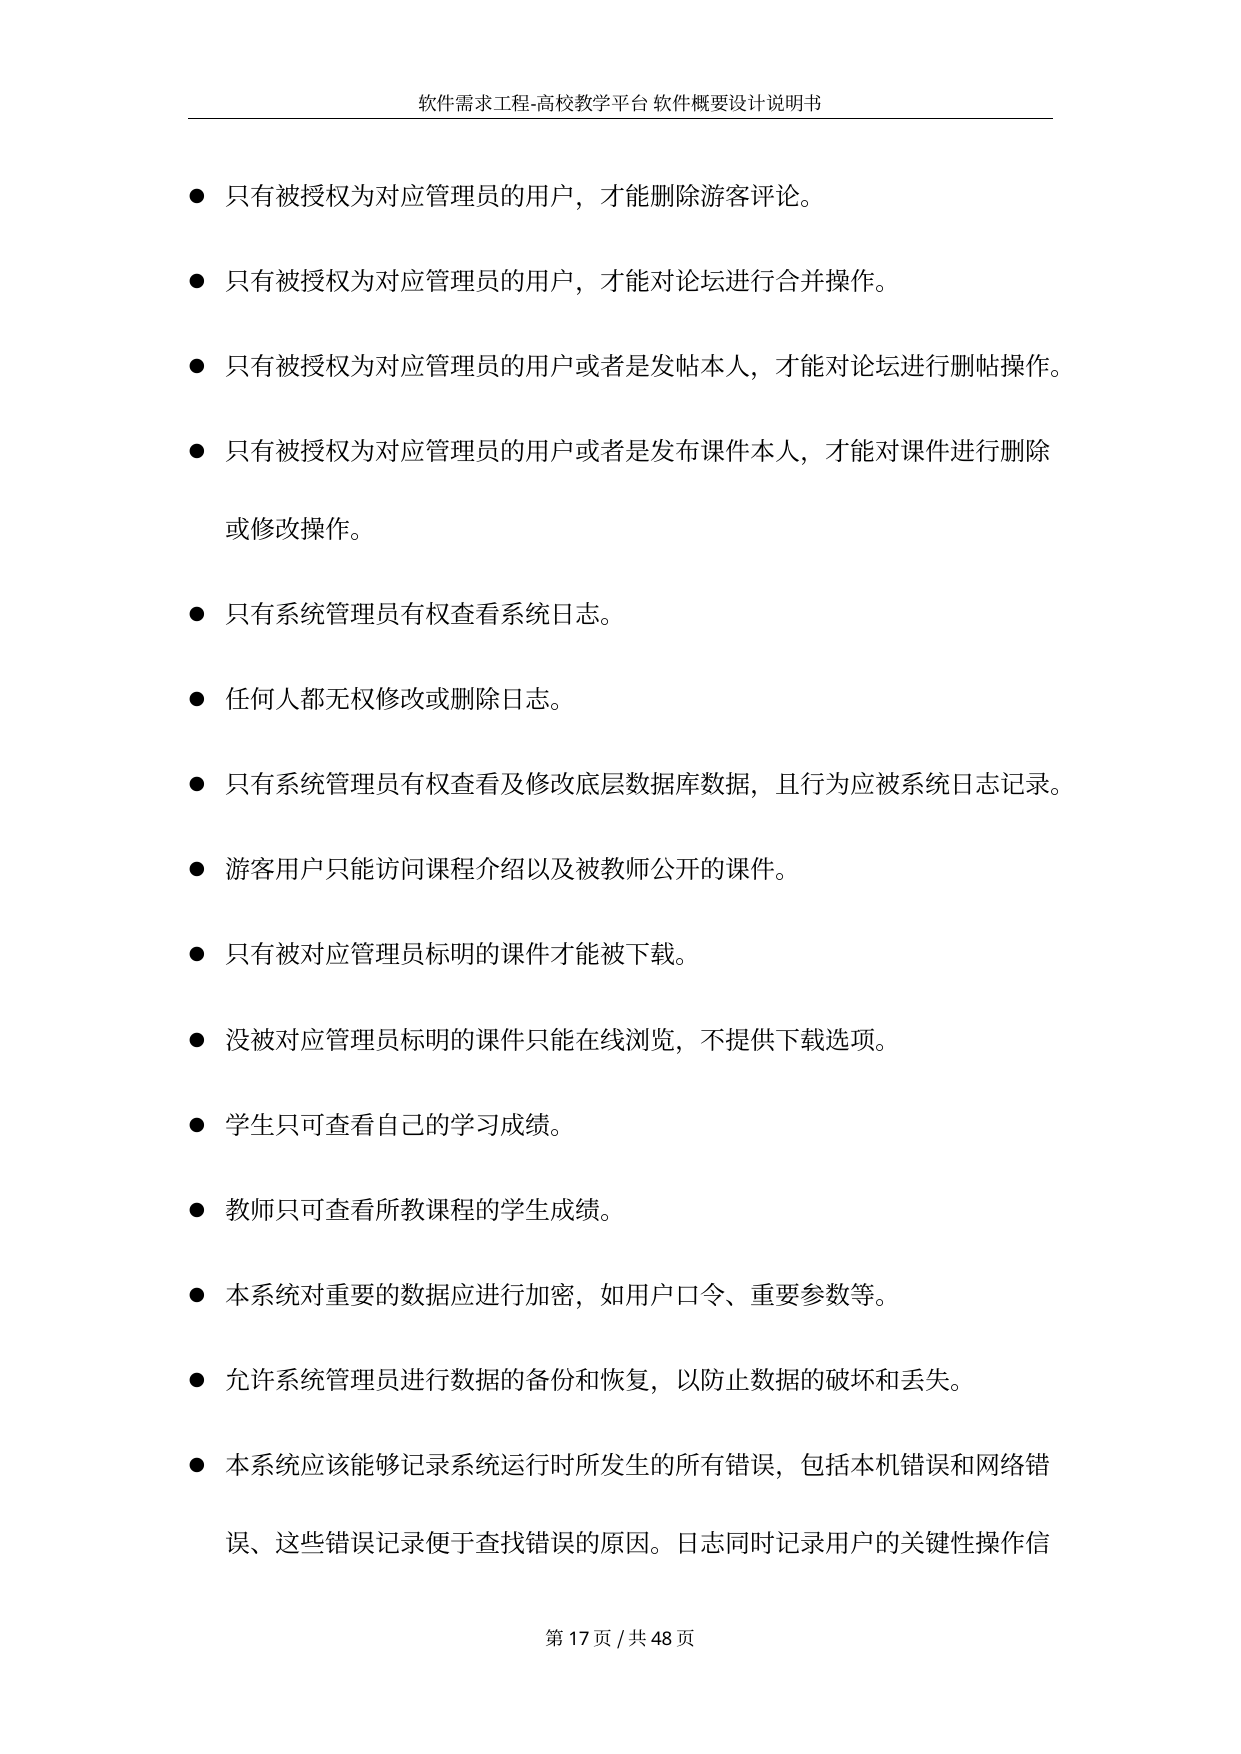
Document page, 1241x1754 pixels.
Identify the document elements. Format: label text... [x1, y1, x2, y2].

list 只有被授权为对应管理员的用户，才能对论坛进行合并操作。 [187, 247, 1053, 312]
list 只有系统管理员有权查看系统日志。 [187, 580, 1053, 645]
list 本系统对重要的数据应进行加密，如用户口令、重要参数等。 [187, 1261, 1053, 1326]
list 学生只可查看自己的学习成绩。 [187, 1091, 1053, 1156]
list 没被对应管理员标明的课件只能在线浏览，不提供下载选项。 [187, 1006, 1053, 1071]
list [187, 1431, 1053, 1574]
list 任何人都无权修改或删除日志。 [187, 665, 1053, 730]
list 只有被授权为对应管理员的用户，才能删除游客评论。 [187, 162, 1053, 227]
list 只有被授权为对应管理员的用户或者是发帖本人，才能对论坛进行删帖操作。 [187, 332, 1053, 397]
list 只有被授权为对应管理员的用户或者是发布课件本人，才能对课件进行删除或修改操作。 [187, 417, 1053, 560]
list 教师只可查看所教课程的学生成绩。 [187, 1176, 1053, 1241]
list 只有被对应管理员标明的课件才能被下载。 [187, 921, 1053, 986]
list 游客用户只能访问课程介绍以及被教师公开的课件。 [187, 836, 1053, 901]
list 允许系统管理员进行数据的备份和恢复，以防止数据的破坏和丢失。 [187, 1346, 1053, 1411]
list 只有系统管理员有权查看及修改底层数据库数据，且行为应被系统日志记录。 [187, 751, 1053, 816]
